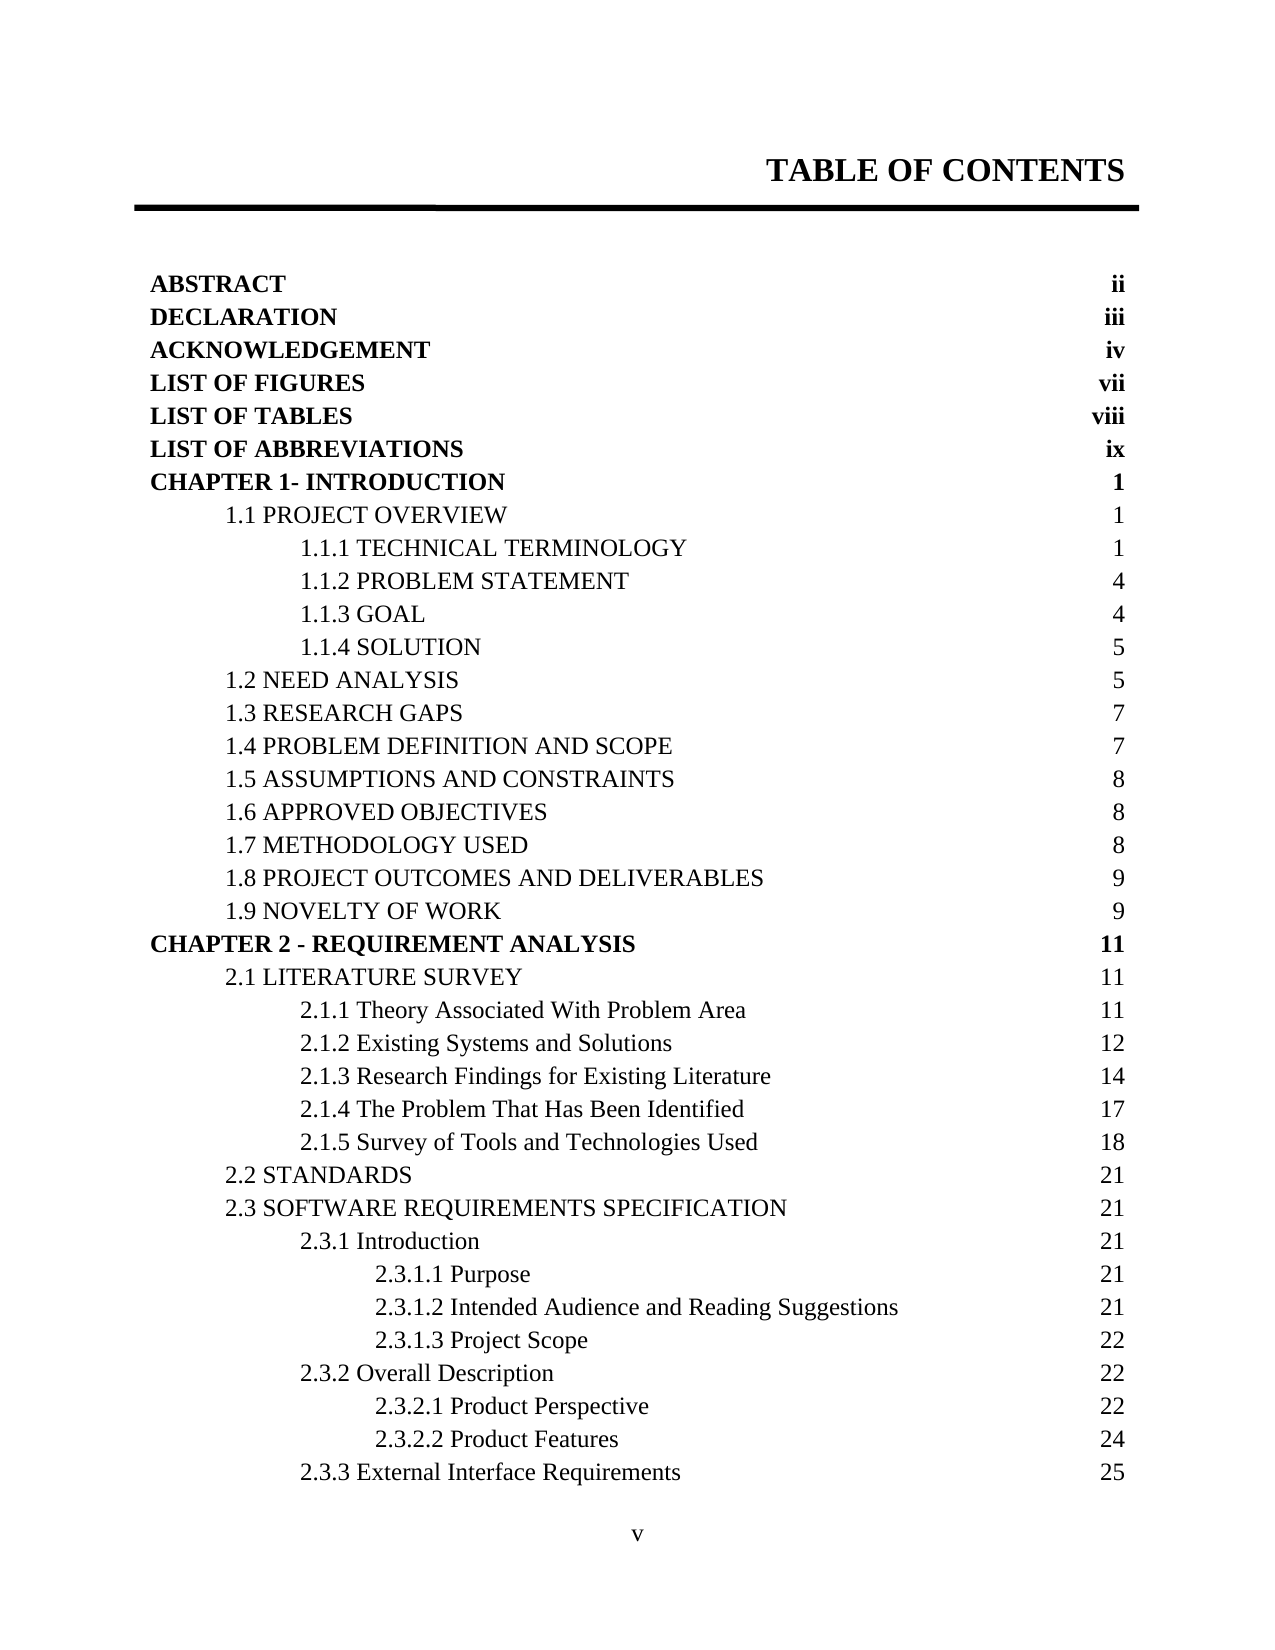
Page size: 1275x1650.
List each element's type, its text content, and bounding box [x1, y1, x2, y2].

text 1.1 PROJECT OVERVIEW 1 [225, 500, 1125, 529]
text 2.1.4 The Problem That Has Been Identified 17 [300, 1094, 1125, 1123]
text 1.2 NEED ANALYSIS 5 [225, 665, 1125, 694]
text 1.5 ASSUMPTIONS AND CONSTRAINTS 8 [225, 764, 1125, 793]
text ABSTRACT ii [150, 269, 1125, 297]
text 1.8 PROJECT OUTCOMES AND DELIVERABLES 9 [225, 863, 1125, 892]
text 1.1.3 GOAL 4 [300, 599, 1125, 628]
text 1.1.4 SOLUTION 5 [300, 632, 1125, 661]
text LIST OF TABLES viii [150, 401, 1125, 429]
text ACKNOWLEDGEMENT iv [150, 335, 1125, 363]
text 2.1.2 Existing Systems and Solutions 12 [300, 1028, 1125, 1057]
text 1.7 METHODOLOGY USED 8 [225, 830, 1125, 859]
text DECLARATION iii [150, 302, 1125, 331]
text 1.1.2 PROBLEM STATEMENT 4 [300, 566, 1125, 595]
text 2.3.2.2 Product Features 24 [375, 1424, 1125, 1453]
text TABLE OF CONTENTS [150, 150, 1125, 188]
text 2.2 STANDARDS 21 [225, 1160, 1125, 1189]
text 2.3 SOFTWARE REQUIREMENTS SPECIFICATION 21 [225, 1193, 1125, 1222]
text 2.1.1 Theory Associated With Problem Area 11 [300, 995, 1125, 1024]
text 1.3 RESEARCH GAPS 7 [225, 698, 1125, 727]
text 2.3.1.1 Purpose 21 [375, 1259, 1125, 1288]
text 2.3.3 External Interface Requirements 25 [300, 1457, 1125, 1486]
text 1.6 APPROVED OBJECTIVES 8 [225, 797, 1125, 826]
text 1.4 PROBLEM DEFINITION AND SCOPE 7 [225, 731, 1125, 760]
text CHAPTER 1- INTRODUCTION 1 [150, 467, 1125, 496]
text 2.1 LITERATURE SURVEY 11 [225, 962, 1125, 991]
text 2.3.2 Overall Description 22 [300, 1358, 1125, 1387]
text 1.1.1 TECHNICAL TERMINOLOGY 1 [300, 533, 1125, 562]
text 2.1.3 Research Findings for Existing Literature 14 [300, 1061, 1125, 1090]
text 2.1.5 Survey of Tools and Technologies Used 18 [300, 1127, 1125, 1156]
text 2.3.1.2 Intended Audience and Reading Suggestions 21 [375, 1292, 1125, 1321]
text LIST OF FIGURES vii [150, 368, 1125, 397]
text LIST OF ABBREVIATIONS ix [150, 434, 1125, 463]
text 2.3.1.3 Project Scope 22 [375, 1325, 1125, 1354]
text 2.3.2.1 Product Perspective 22 [375, 1391, 1125, 1420]
text CHAPTER 2 - REQUIREMENT ANALYSIS 11 [150, 929, 1125, 958]
text 1.9 NOVELTY OF WORK 9 [225, 896, 1125, 925]
text 2.3.1 Introduction 21 [300, 1226, 1125, 1255]
